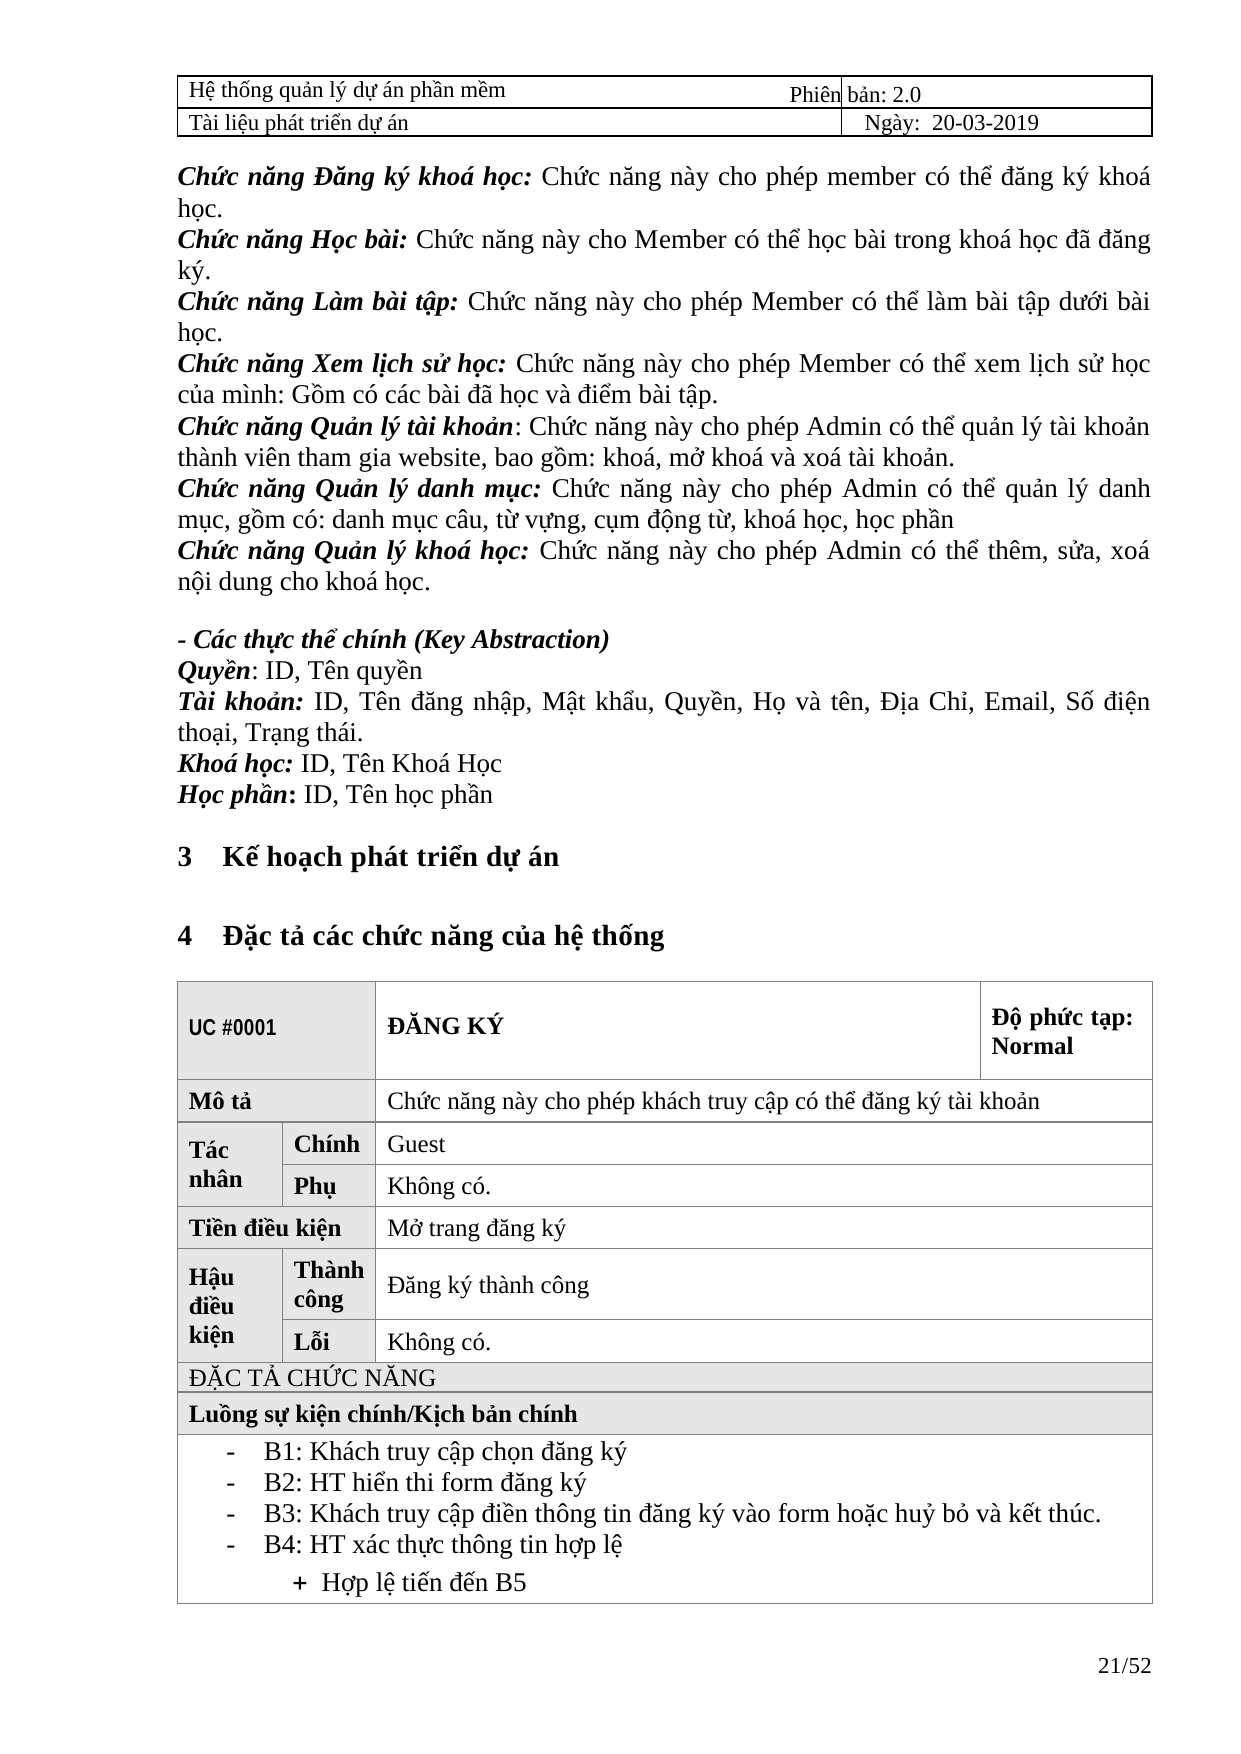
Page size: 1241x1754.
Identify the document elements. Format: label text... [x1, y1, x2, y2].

table_cell Thành công [283, 1249, 375, 1319]
table_cell Phụ [283, 1165, 375, 1206]
text Chức năng Đăng ký khoá học: Chức năng này cho phép member có thể đăng ký khoá học. [177, 161, 1152, 223]
table_header ĐĂNG KÝ [376, 982, 980, 1079]
table_cell Đăng ký thành công [376, 1249, 1152, 1319]
table_cell Chức năng này cho phép khách truy cập có thể đăng ký tài khoản [376, 1080, 1152, 1121]
table_cell Lỗi [283, 1320, 375, 1362]
subtitle Kế hoạch phát triển dự án [177, 839, 1152, 872]
text Chức năng Học bài: Chức năng này cho Member có thể học bài trong khoá học đã đăng ký. [177, 223, 1152, 285]
table_cell ĐẶC TẢ CHỨC NĂNG [178, 1363, 1152, 1391]
text Học phần: ID, Tên học phần [177, 779, 1152, 810]
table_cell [178, 1435, 1152, 1603]
text Chức năng Quản lý khoá học: Chức năng này cho phép Admin có thể thêm, sửa, xoá nội dung cho khoá học. [177, 534, 1152, 597]
table_cell Tác nhân [178, 1123, 282, 1206]
text Chức năng Xem lịch sử học: Chức năng này cho phép Member có thể xem lịch sử học của mình: Gồm có các bài đã học và điểm bài tập. [177, 347, 1152, 410]
table_cell Tiền điều kiện [178, 1207, 375, 1248]
text Quyền: ID, Tên quyền [177, 654, 1152, 685]
table_cell Luồng sự kiện chính/Kịch bản chính [178, 1393, 1152, 1434]
subtitle Đặc tả các chức năng của hệ thống [177, 918, 1152, 952]
text Tài khoản: ID, Tên đăng nhập, Mật khẩu, Quyền, Họ và tên, Địa Chỉ, Email, Số điện thoại, Trạng thái. [177, 685, 1152, 747]
table_cell Guest [376, 1123, 1152, 1164]
table_cell Mở trang đăng ký [376, 1207, 1152, 1248]
text Chức năng Làm bài tập: Chức năng này cho phép Member có thể làm bài tập dưới bài học. [177, 285, 1152, 347]
table_cell Hậu điều kiện [178, 1249, 282, 1362]
table_cell Mô tả [178, 1080, 375, 1121]
text Chức năng Quản lý danh mục: Chức năng này cho phép Admin có thể quản lý danh mục, gồm có: danh mục câu, từ vựng, cụm động từ, khoá học, học phần [177, 472, 1152, 534]
table_cell Không có. [376, 1320, 1152, 1362]
text Khoá học: ID, Tên Khoá Học [177, 747, 1152, 779]
table_header Độ phức tạp: Normal [981, 982, 1152, 1079]
table_header UC #0001 [178, 982, 375, 1079]
table_cell Không có. [376, 1165, 1152, 1206]
table_cell Chính [283, 1123, 375, 1164]
text Chức năng Quản lý tài khoản: Chức năng này cho phép Admin có thể quản lý tài khoản thành viên tham gia website, bao gồm: khoá, mở khoá và xoá tài khoản. [177, 410, 1152, 472]
text - Các thực thể chính (Key Abstraction) [177, 623, 1152, 654]
